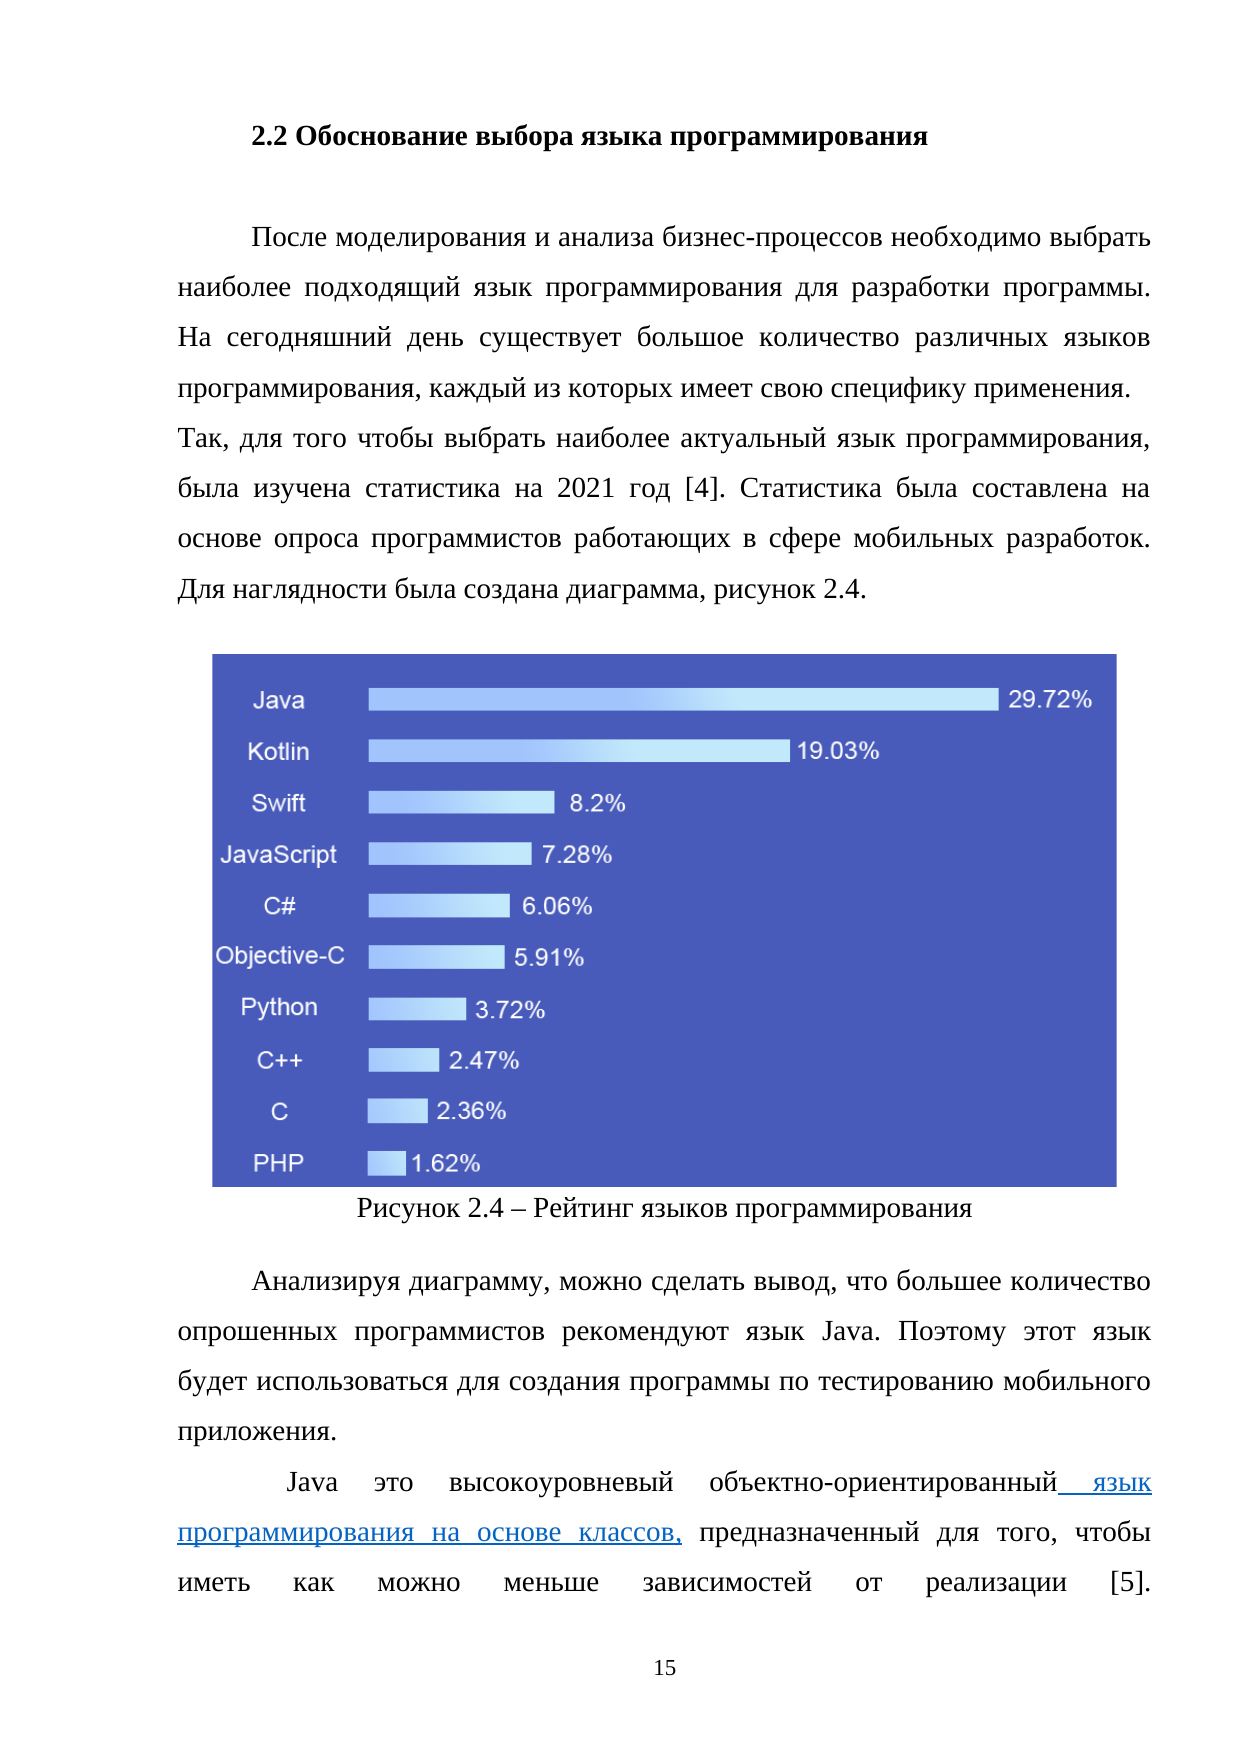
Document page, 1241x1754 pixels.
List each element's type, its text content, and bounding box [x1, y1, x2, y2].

text После моделирования и анализа бизнес-процессов необходимо выбрать наиболее подходящий язык программирования для разработки программы. На сегодняшний день существует большое количество различных языков программирования, каждый из которых имеет свою специфику применения. [177, 219, 1152, 403]
text Анализируя диаграмму, можно сделать вывод, что большее количество опрошенных программистов рекомендуют язык Java. Поэтому этот язык будет использоваться для создания программы по тестированию мобильного приложения. [177, 1263, 1152, 1447]
text Рисунок 2.4 – Рейтинг языков программирования [177, 1191, 1152, 1224]
picture [212, 654, 1117, 1187]
text 2.2 Обоснование выбора языка программирования [177, 118, 1152, 152]
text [177, 1464, 1152, 1598]
text Так, для того чтобы выбрать наиболее актуальный язык программирования, была изучена статистика на 2021 год [4]. Статистика была составлена на основе опроса программистов работающих в сфере мобильных разработок. Для наглядности была создана диаграмма, рисунок 2.4. [177, 420, 1152, 604]
